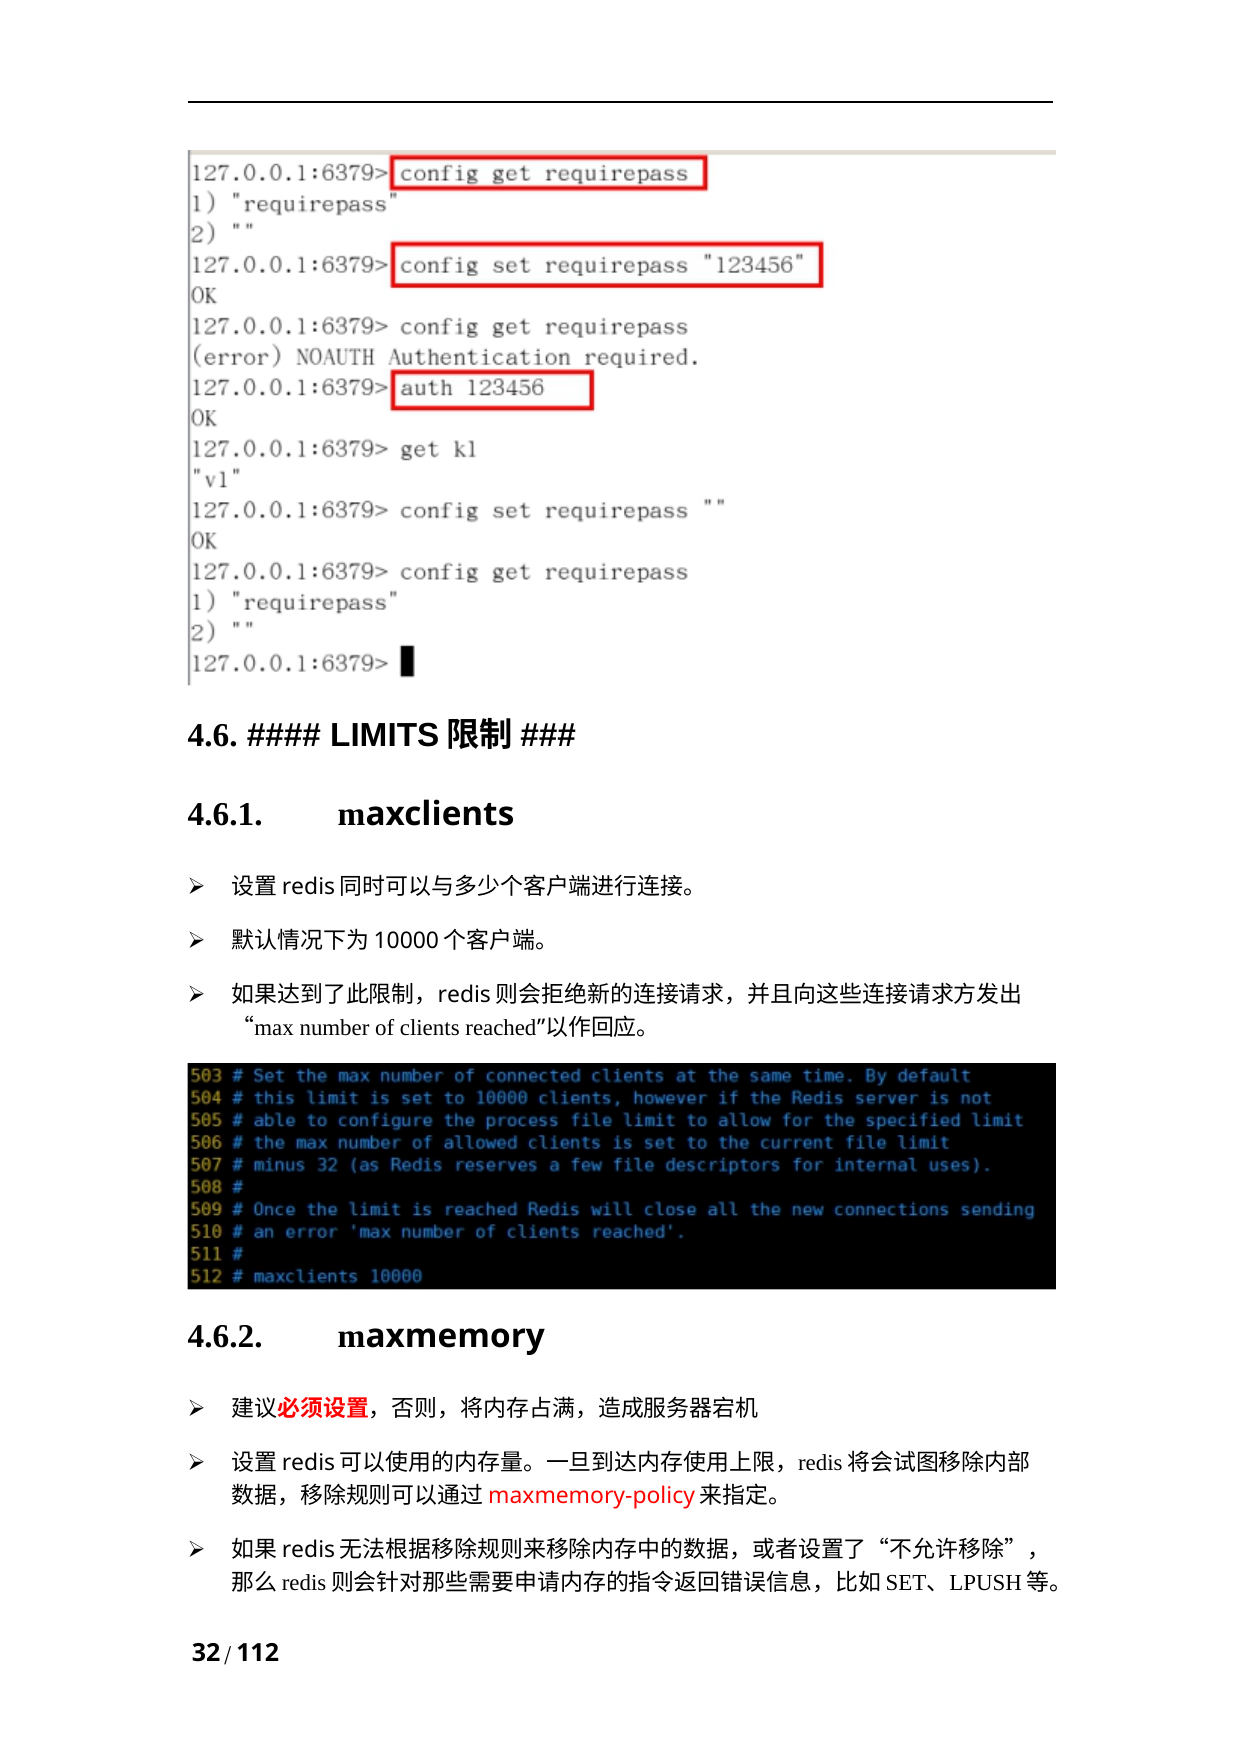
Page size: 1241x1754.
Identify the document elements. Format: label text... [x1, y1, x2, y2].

list 建议必须设置，否则，将内存占满，造成服务器宕机 [187, 1389, 1053, 1423]
picture [187, 150, 1056, 687]
list 如果达到了此限制，redis则会拒绝新的连接请求，并且向这些连接请求方发出“max number of clients reached”以作回应。 [187, 976, 1053, 1042]
list 默认情况下为10000个客户端。 [187, 922, 1053, 955]
list 如果redis无法根据移除规则来移除内存中的数据，或者设置了“不允许移除”，那么redis则会针对那些需要申请内存的指令返回错误信息，比如SET、LPUSH等。 [187, 1531, 1053, 1597]
list 设置redis同时可以与多少个客户端进行连接。 [187, 867, 1053, 901]
picture [187, 1063, 1056, 1291]
list maxmemory [187, 1312, 1053, 1357]
list 设置redis可以使用的内存量。一旦到达内存使用上限，redis将会试图移除内部数据，移除规则可以通过maxmemory-policy来指定。 [187, 1443, 1053, 1510]
list maxclients [187, 790, 1053, 835]
list #### LIMITS限制 ### [187, 707, 1053, 756]
